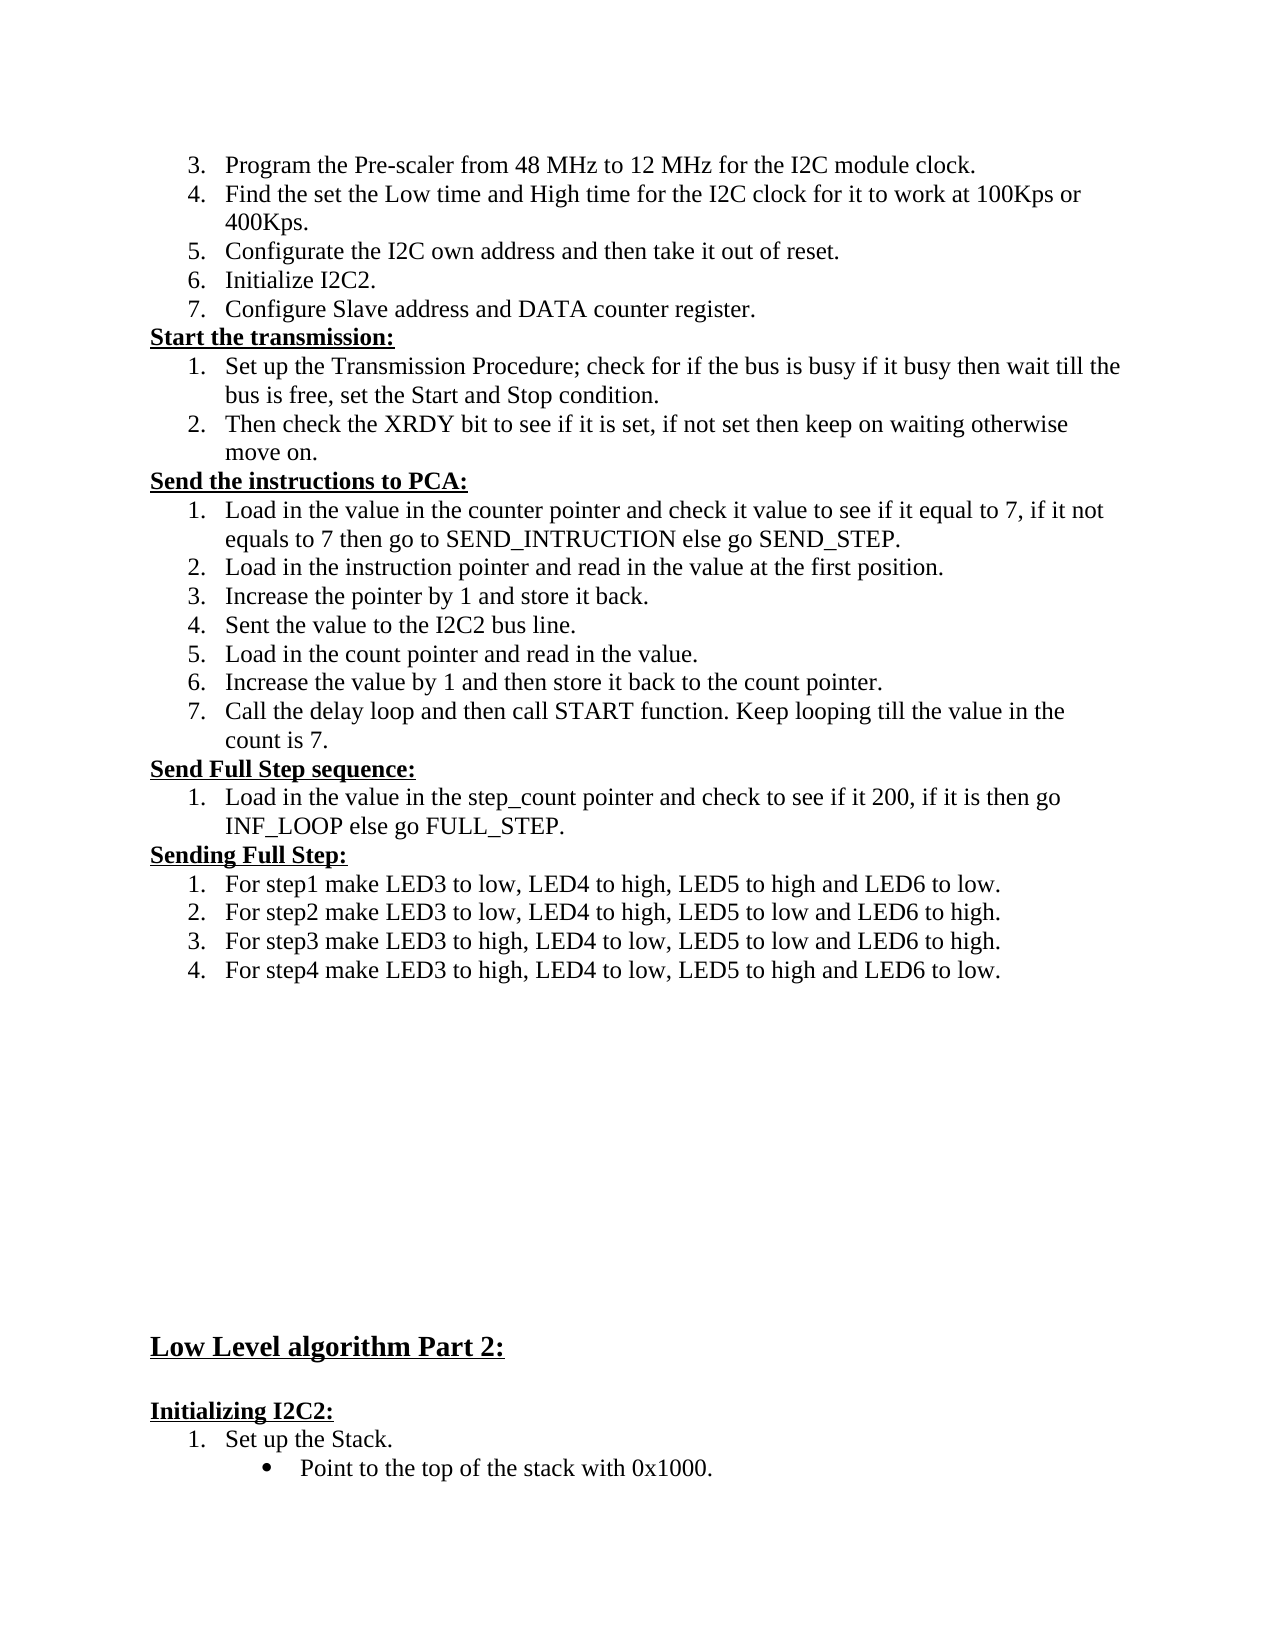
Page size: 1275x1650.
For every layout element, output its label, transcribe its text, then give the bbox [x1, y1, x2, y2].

list Increase the value by 1 and then store it back to the count pointer. [187, 667, 1125, 696]
text Initializing I2C2: [150, 1396, 1125, 1424]
list Find the set the Low time and High time for the I2C clock for it to work at 100Kps or 400Kps. [187, 179, 1125, 236]
list Sent the value to the I2C2 bus line. [187, 610, 1125, 639]
text Low Level algorithm Part 2: [150, 1329, 1125, 1362]
list Initialize I2C2. [187, 265, 1125, 294]
list Configurate the I2C own address and then take it out of reset. [187, 236, 1125, 265]
list Call the delay loop and then call START function. Keep looping till the value in the count is 7. [187, 696, 1125, 754]
list Load in the instruction pointer and read in the value at the first position. [187, 552, 1125, 581]
text Send Full Step sequence: [150, 754, 1125, 782]
list Program the Pre-scaler from 48 MHz to 12 MHz for the I2C module clock. [187, 150, 1125, 179]
list Set up the Stack. [187, 1424, 1125, 1453]
list Point to the top of the stack with 0x1000. [262, 1453, 1125, 1482]
list Then check the XRDY bit to see if it is set, if not set then keep on waiting otherwise move on. [187, 409, 1125, 466]
list Set up the Transmission Procedure; check for if the bus is busy if it busy then wait till the bus is free, set the Start and Stop condition. [187, 351, 1125, 409]
list For step1 make LED3 to low, LED4 to high, LED5 to high and LED6 to low. [187, 869, 1125, 897]
list For step3 make LED3 to high, LED4 to low, LED5 to low and LED6 to high. [187, 926, 1125, 955]
text Sending Full Step: [150, 840, 1125, 869]
list Load in the value in the counter pointer and check it value to see if it equal to 7, if it not equals to 7 then go to SEND_INTRUCTION else go SEND_STEP. [187, 495, 1125, 552]
text Send the instructions to PCA: [150, 466, 1125, 495]
list Load in the count pointer and read in the value. [187, 639, 1125, 667]
list For step2 make LED3 to low, LED4 to high, LED5 to low and LED6 to high. [187, 897, 1125, 926]
list Load in the value in the step_count pointer and check to see if it 200, if it is then go INF_LOOP else go FULL_STEP. [187, 782, 1125, 840]
list For step4 make LED3 to high, LED4 to low, LED5 to high and LED6 to low. [187, 955, 1125, 984]
list Increase the pointer by 1 and store it back. [187, 581, 1125, 610]
text Start the transmission: [150, 322, 1125, 351]
list Configure Slave address and DATA counter register. [187, 294, 1125, 322]
